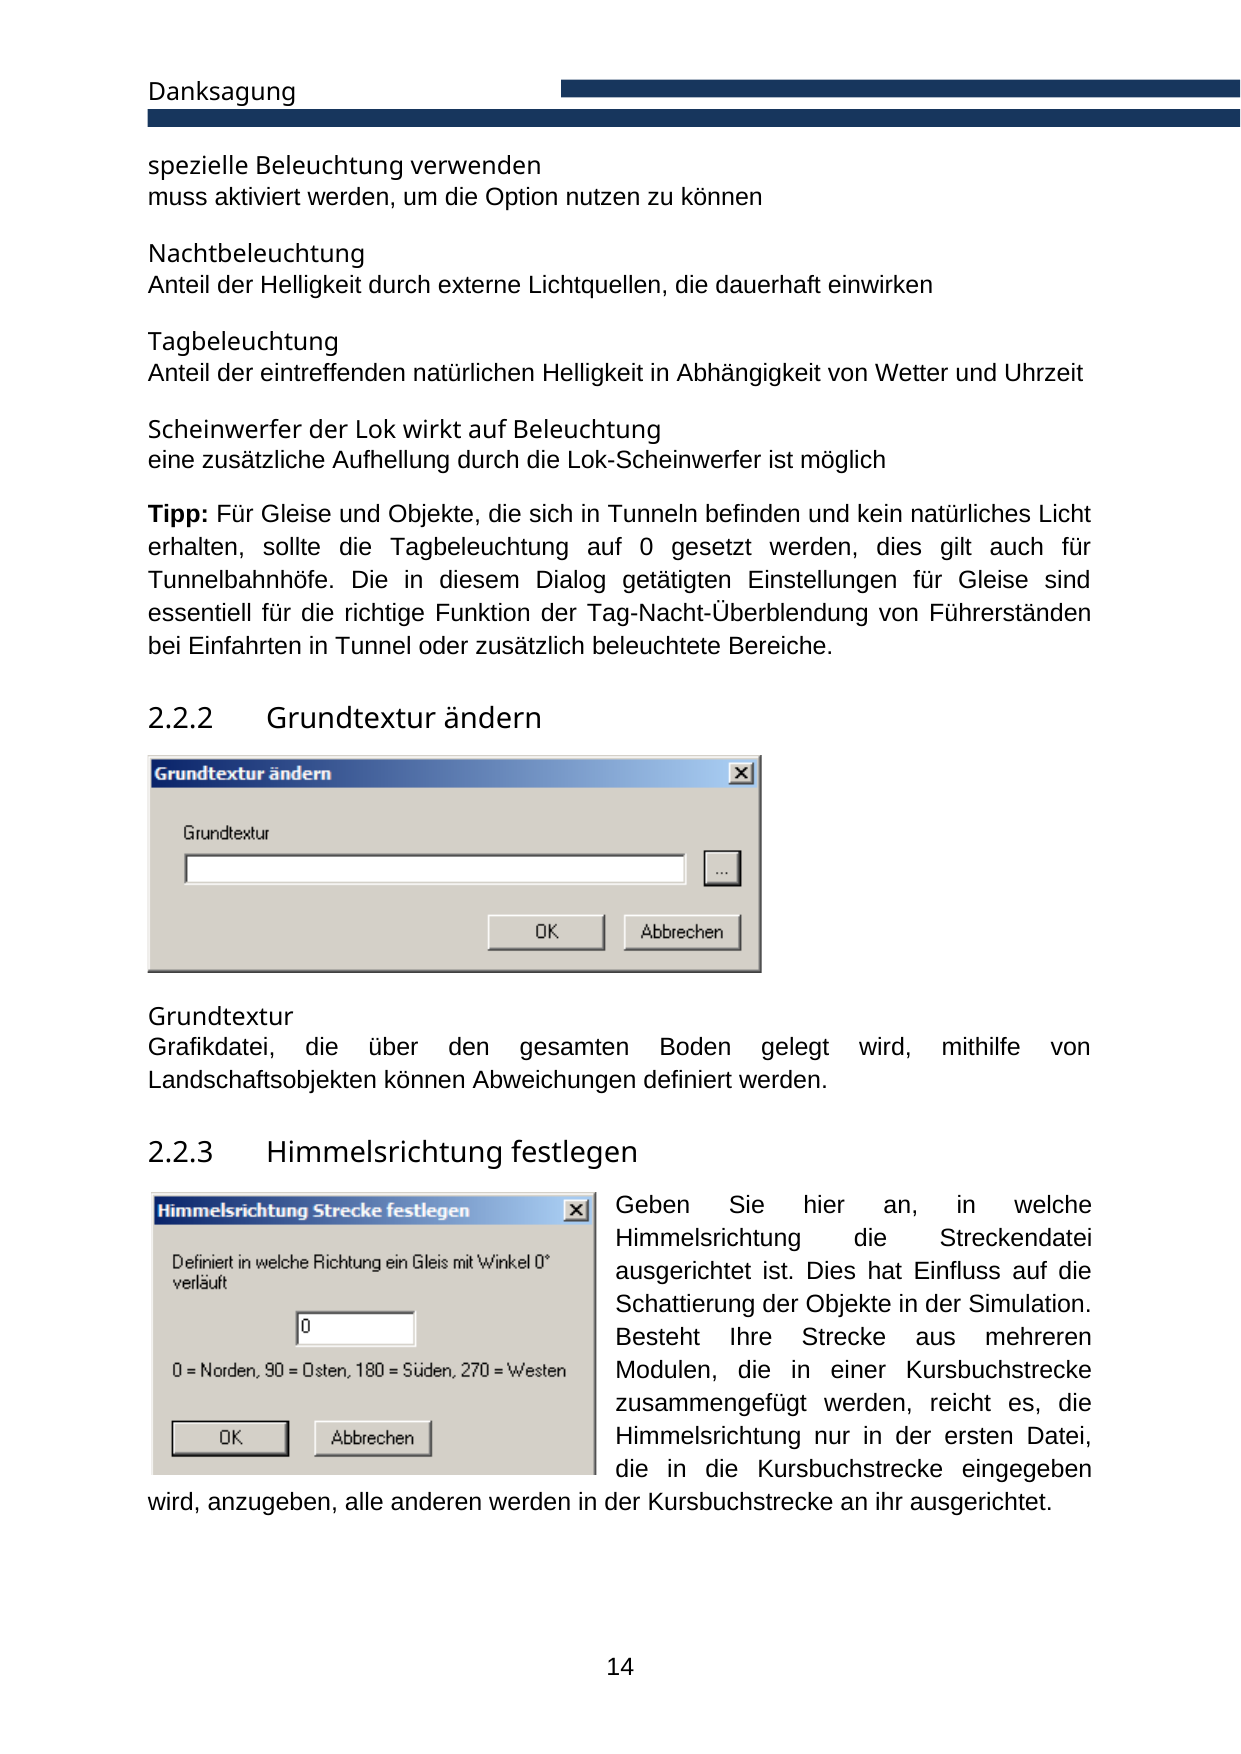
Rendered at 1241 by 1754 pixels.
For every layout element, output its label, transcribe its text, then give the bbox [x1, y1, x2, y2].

picture [147, 755, 762, 973]
text Anteil der Helligkeit durch externe Lichtquellen, die dauerhaft einwirken [148, 269, 1093, 298]
subtitle Himmelsrichtung festlegen [148, 1132, 1093, 1171]
text eine zusätzliche Aufhellung durch die Lok-Scheinwerfer ist möglich [148, 445, 1093, 474]
text Tagbeleuchtung [148, 323, 1093, 357]
text Grafikdatei, die über den gesamten Boden gelegt wird, mithilfe von Landschaftsobjekten können Abweichungen definiert werden. [148, 1032, 1093, 1094]
text spezielle Beleuchtung verwenden [148, 148, 1093, 182]
subtitle Grundtextur ändern [148, 698, 1093, 737]
text Scheinwerfer der Lok wirkt auf Beleuchtung [148, 411, 1093, 445]
text Nachtbeleuchtung [148, 236, 1093, 269]
text Tipp: Für Gleise und Objekte, die sich in Tunneln befinden und kein natürliches Licht erhalten, sollte die Tagbeleuchtung auf 0 gesetzt werden, dies gilt auch für Tunnelbahnhöfe. Die in diesem Dialog getätigten Einstellungen für Gleise sind essentiell für die richtige Funktion der Tag-Nacht-Überblendung von Führerständen bei Einfahrten in Tunnel oder zusätzlich beleuchtete Bereiche. [148, 499, 1093, 660]
text Grundtextur [148, 998, 1093, 1032]
text Anteil der eintreffenden natürlichen Helligkeit in Abhängigkeit von Wetter und Uhrzeit [148, 357, 1093, 386]
picture [151, 1192, 597, 1474]
text muss aktiviert werden, um die Option nutzen zu können [148, 182, 1093, 210]
